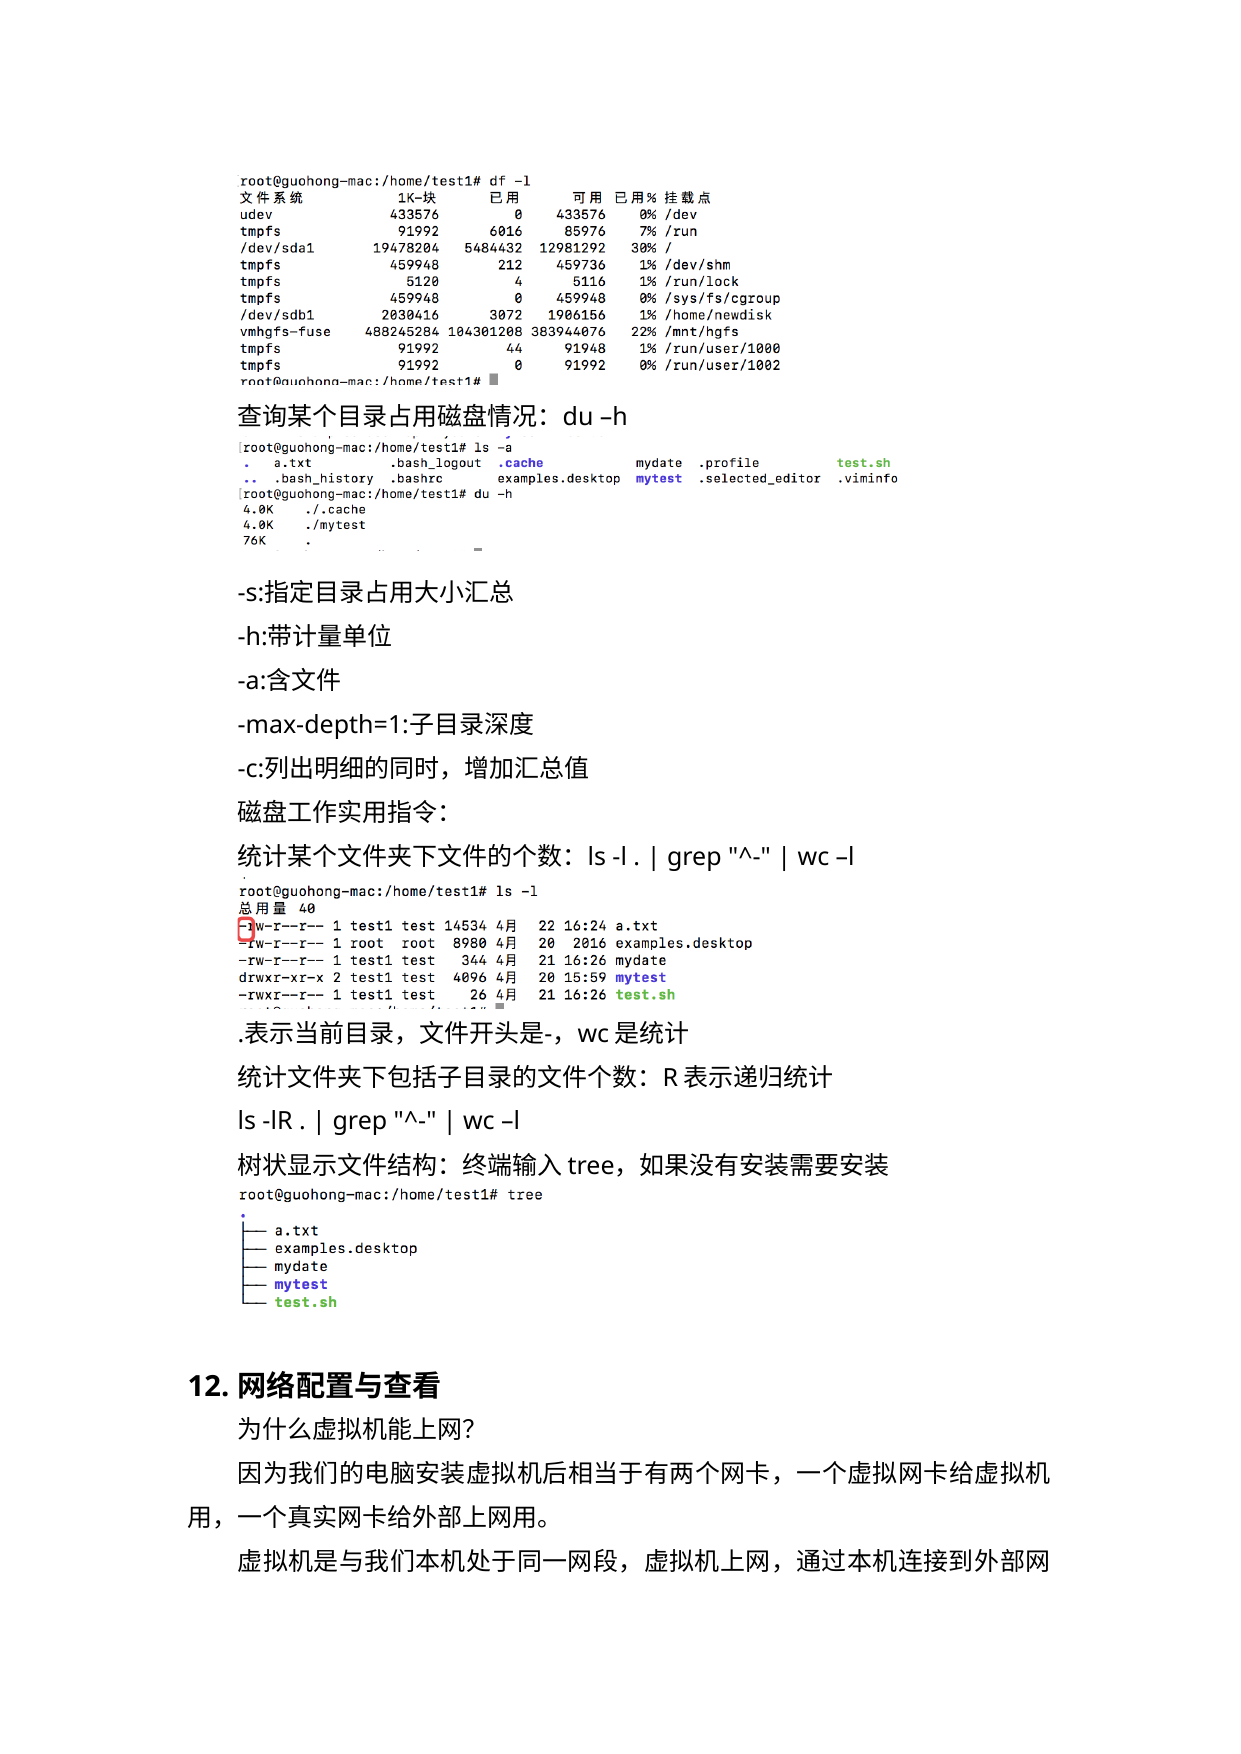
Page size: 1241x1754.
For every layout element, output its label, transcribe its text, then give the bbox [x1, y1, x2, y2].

text .表示当前目录，文件开头是-，wc是统计 [187, 1009, 1053, 1053]
text -max-depth=1:子目录深度 [187, 701, 1053, 745]
text -c:列出明细的同时，增加汇总值 [187, 745, 1053, 789]
text 统计某个文件夹下文件的个数：ls -l . | grep "^-" | wc –l [187, 833, 1053, 877]
text 查询某个目录占用磁盘情况：du –h [187, 392, 1053, 436]
text -a:含文件 [187, 657, 1053, 701]
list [187, 1538, 1053, 1582]
text ls -lR . | grep "^-" | wc –l [187, 1097, 1053, 1141]
list 网络配置与查看 [187, 1362, 1053, 1406]
list 为什么虚拟机能上网？ [187, 1406, 1053, 1450]
text 统计文件夹下包括子目录的文件个数：R表示递归统计 [187, 1053, 1053, 1097]
picture [237, 1185, 589, 1321]
picture [237, 436, 908, 551]
picture [237, 877, 833, 1009]
text -h:带计量单位 [187, 613, 1053, 657]
picture [237, 172, 814, 385]
list 因为我们的电脑安装虚拟机后相当于有两个网卡，一个虚拟网卡给虚拟机用，一个真实网卡给外部上网用。 [187, 1450, 1053, 1538]
text 树状显示文件结构：终端输入tree，如果没有安装需要安装 [187, 1141, 1053, 1185]
text 磁盘工作实用指令： [187, 789, 1053, 833]
text -s:指定目录占用大小汇总 [187, 568, 1053, 613]
